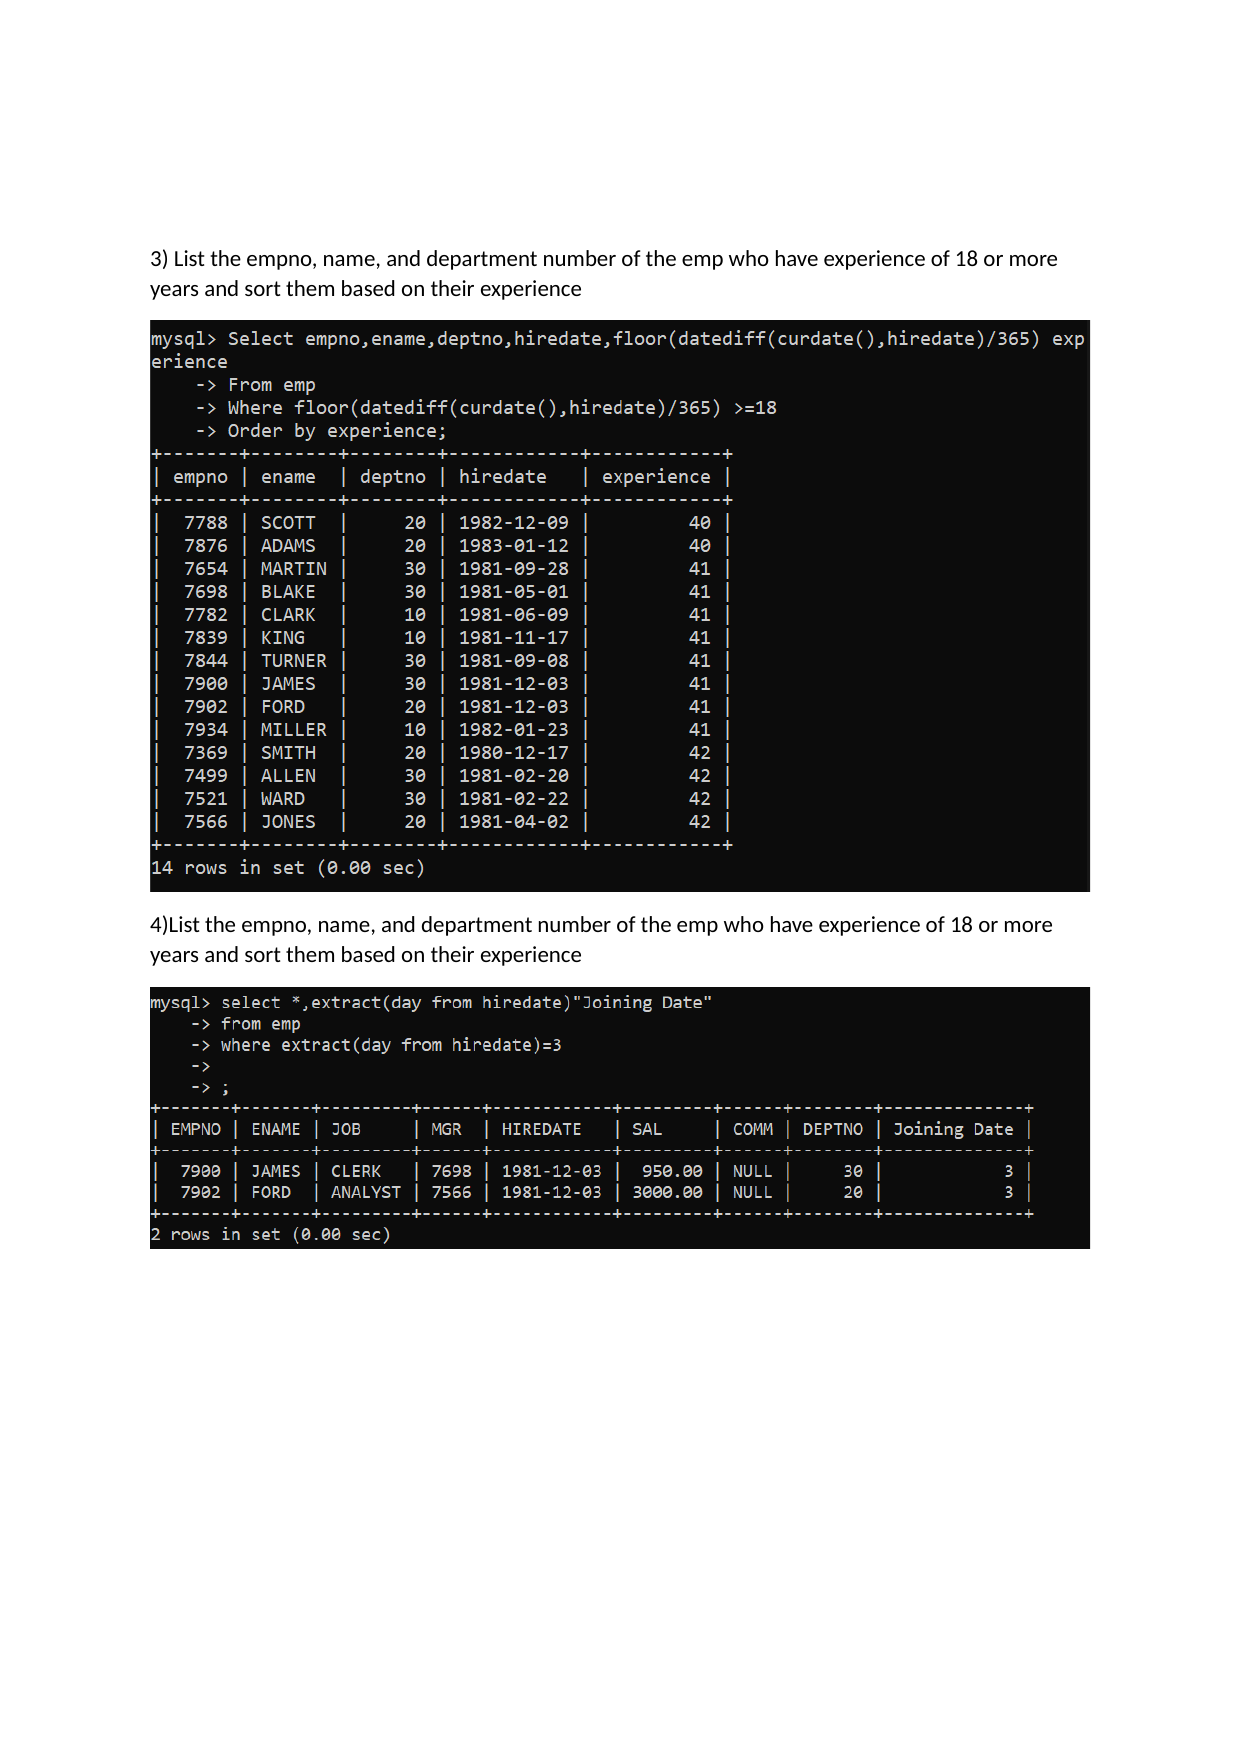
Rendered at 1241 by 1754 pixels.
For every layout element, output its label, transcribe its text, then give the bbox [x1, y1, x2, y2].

picture [150, 320, 1091, 892]
picture [150, 987, 1091, 1249]
text 3) List the empno, name, and department number of the emp who have experience of 18 or more years and sort them based on their experience [150, 244, 1090, 302]
text 4)List the empno, name, and department number of the emp who have experience of 18 or more years and sort them based on their experience [150, 910, 1090, 968]
